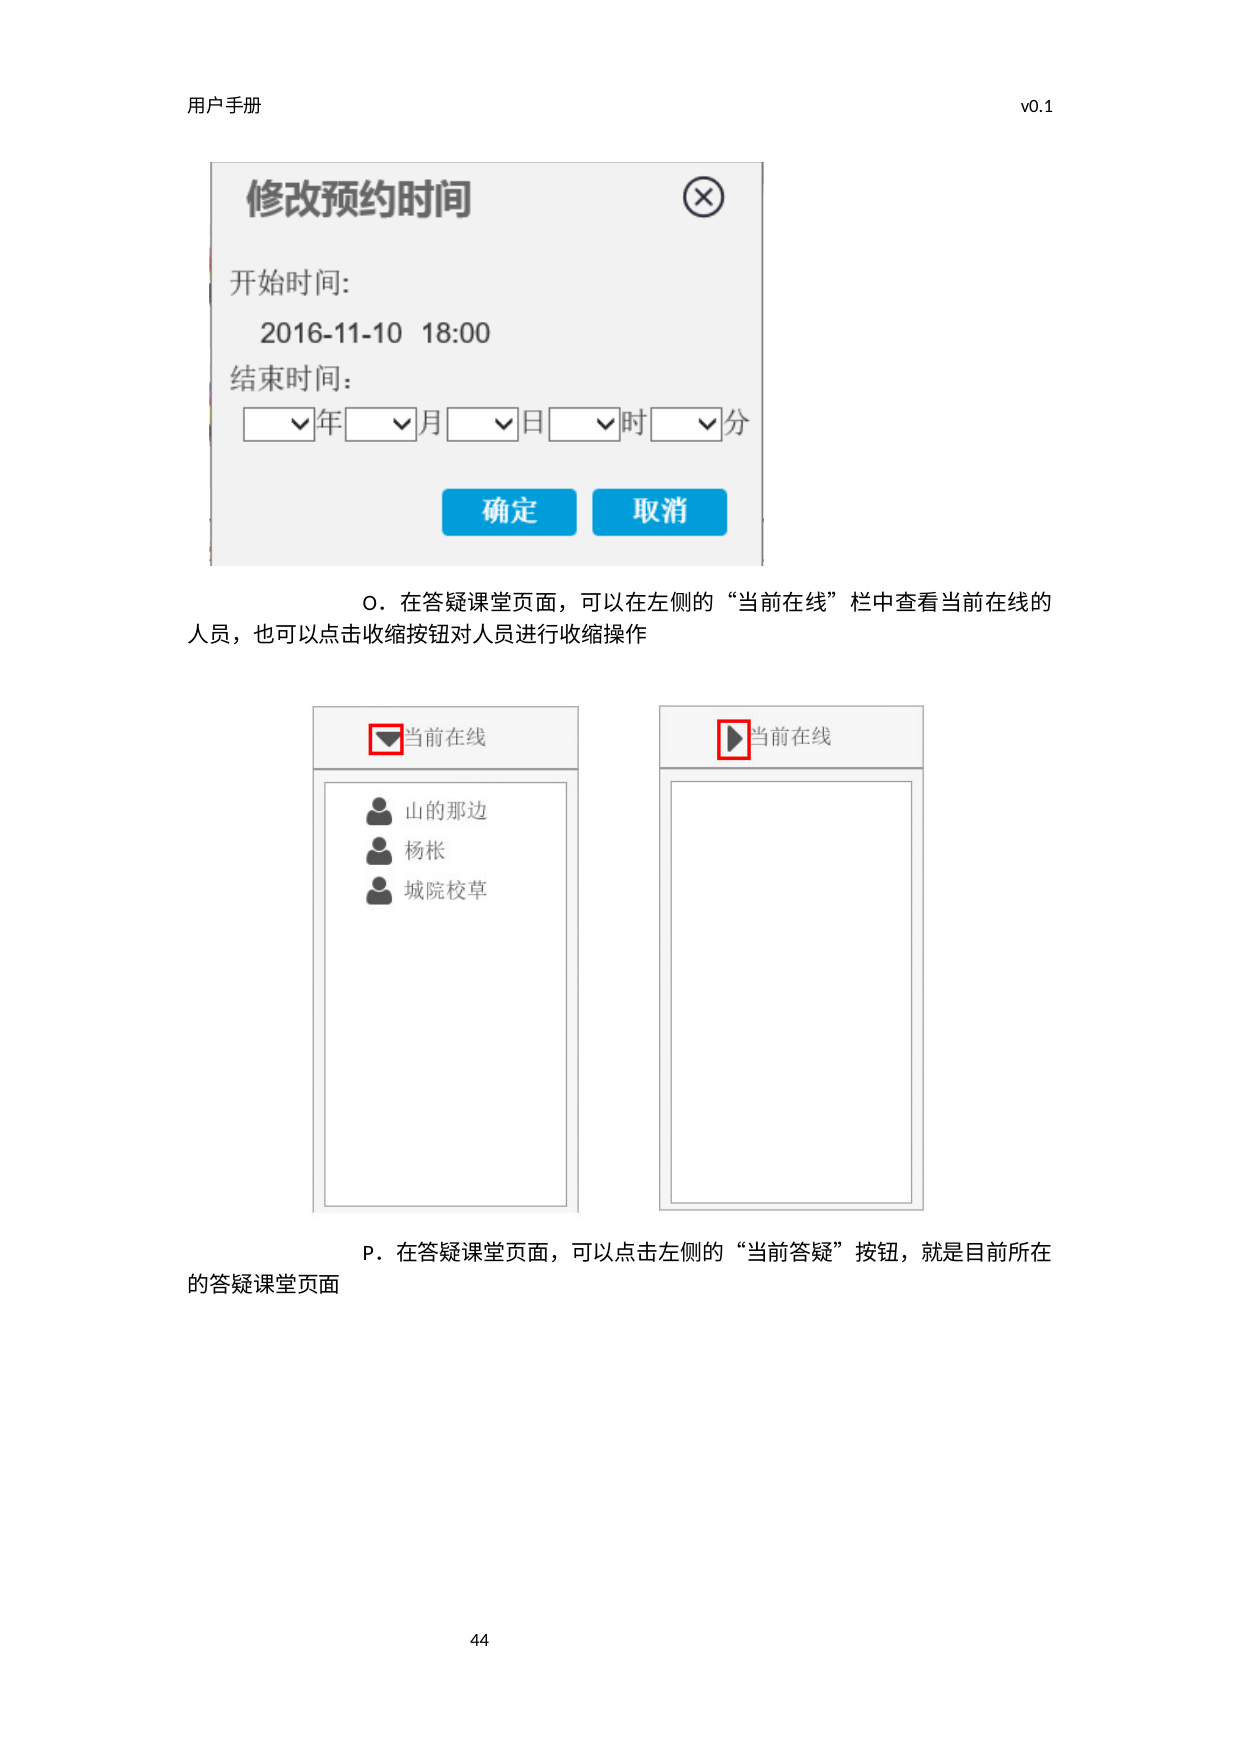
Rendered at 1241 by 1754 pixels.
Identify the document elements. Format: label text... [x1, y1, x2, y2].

text P．在答疑课堂页面，可以点击左侧的“当前答疑”按钮，就是目前所在的答疑课堂页面 [187, 1234, 1053, 1299]
picture [310, 697, 589, 1220]
picture [653, 697, 930, 1220]
text O．在答疑课堂页面，可以在左侧的“当前在线”栏中查看当前在线的人员，也可以点击收缩按钮对人员进行收缩操作 [187, 584, 1053, 649]
picture [209, 162, 764, 566]
